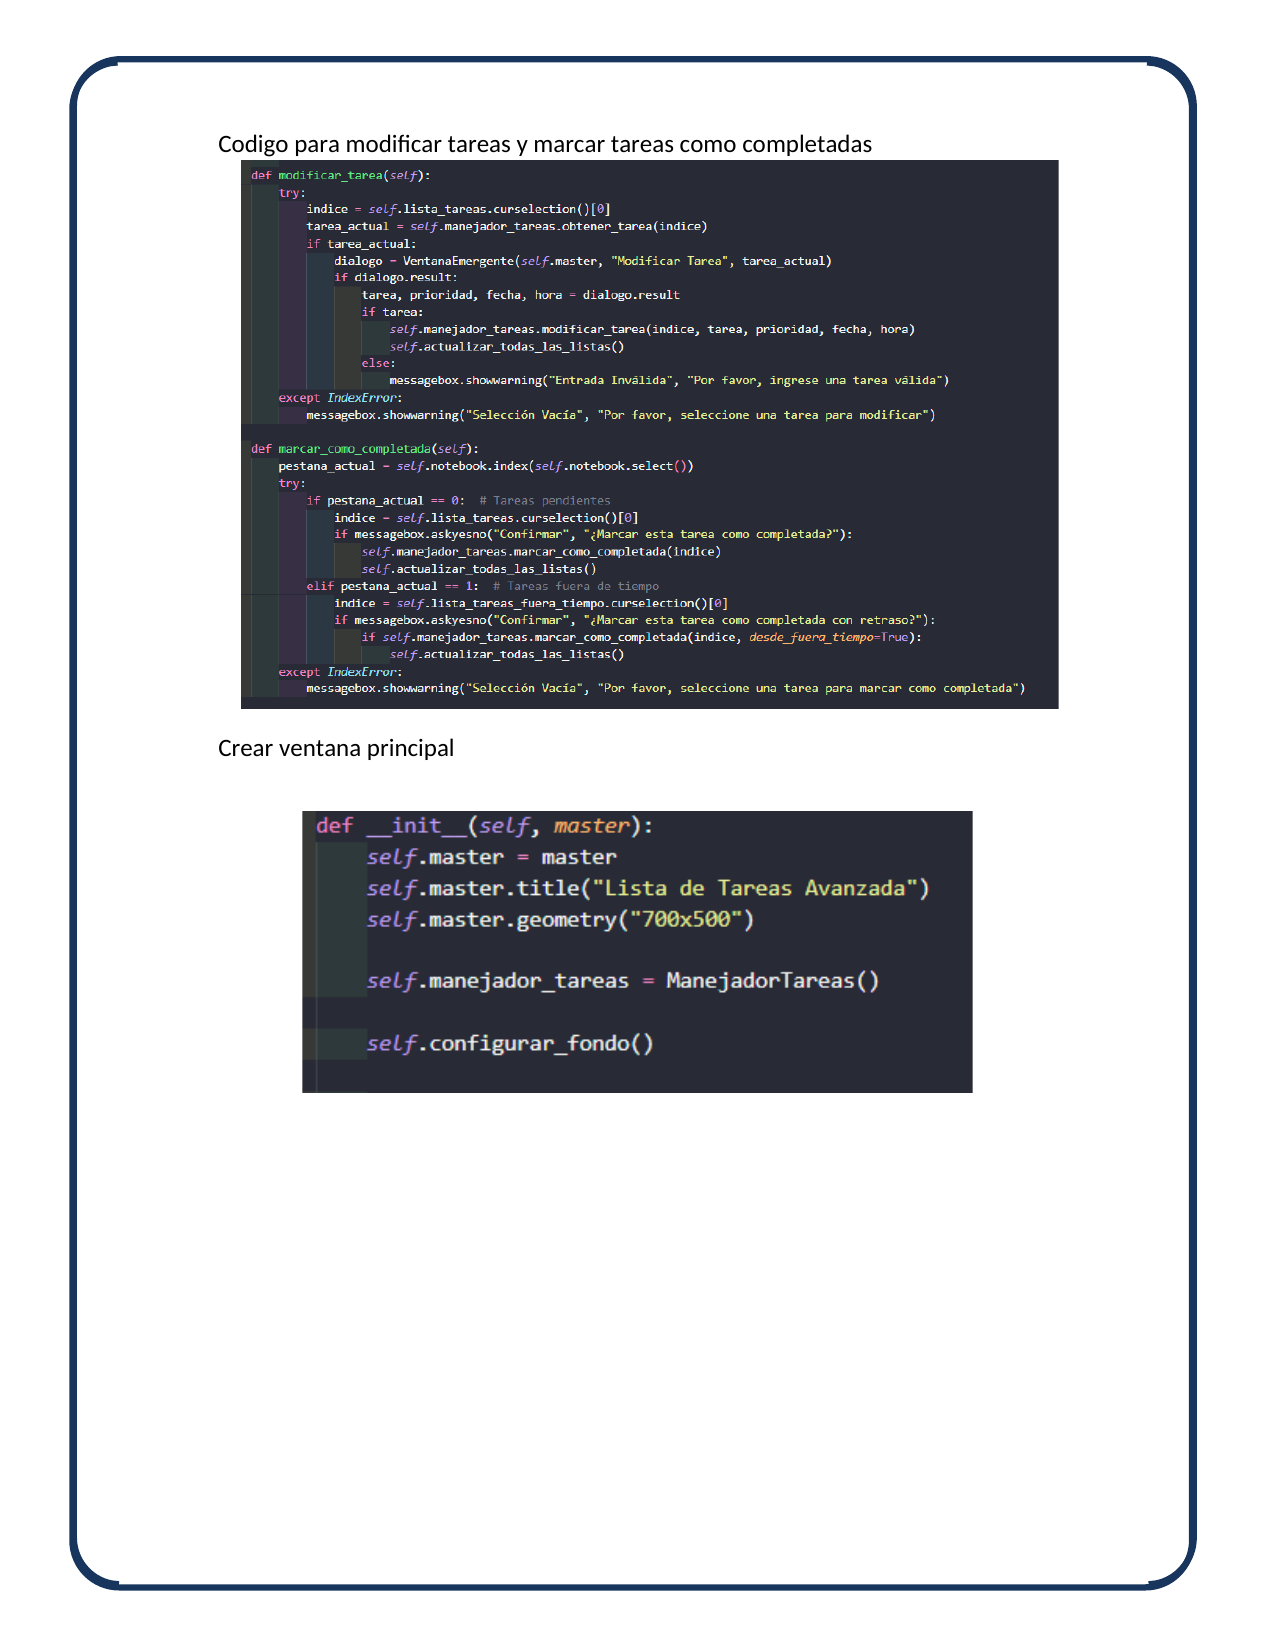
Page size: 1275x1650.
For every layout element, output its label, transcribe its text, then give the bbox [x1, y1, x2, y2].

picture [241, 160, 1059, 709]
picture [302, 811, 973, 1093]
